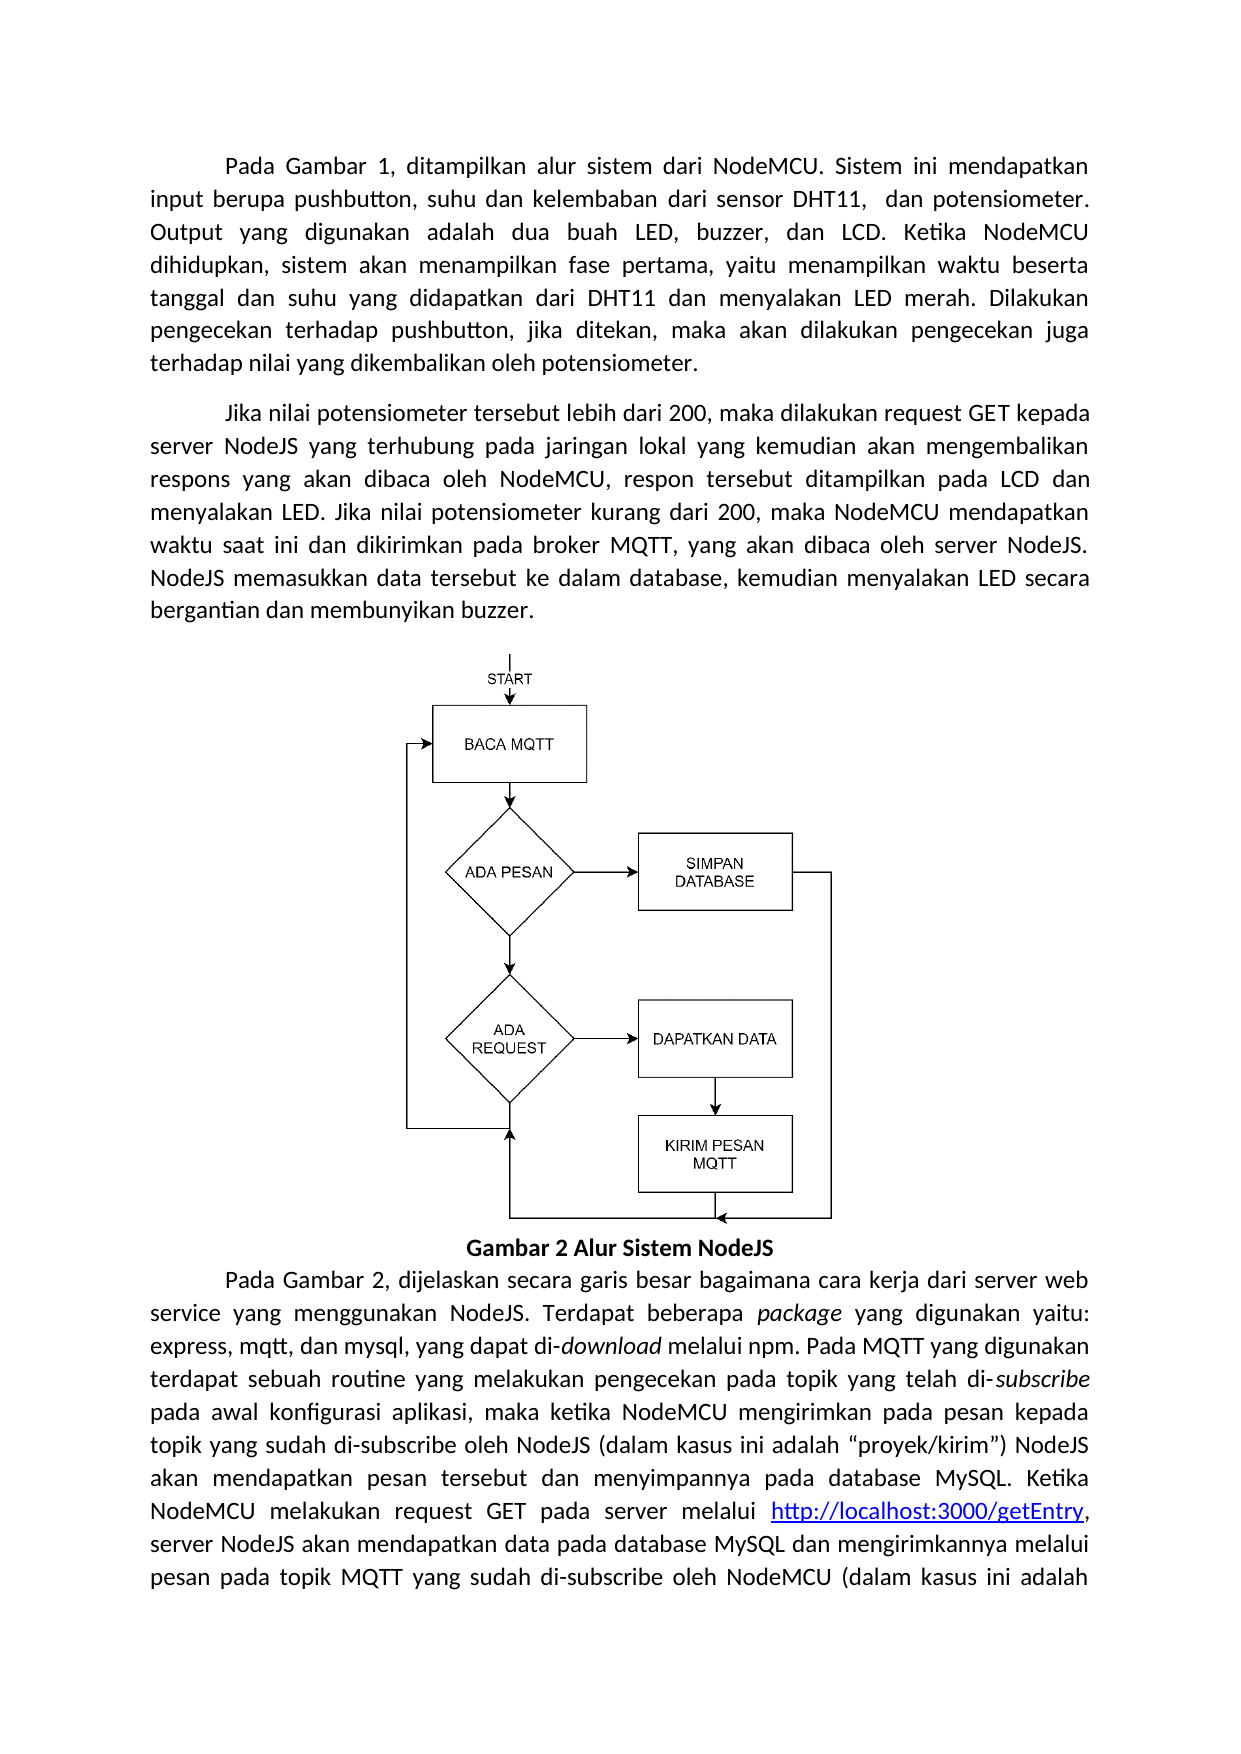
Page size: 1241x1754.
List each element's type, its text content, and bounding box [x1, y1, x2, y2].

text Gambar 2 Alur Sistem NodeJS [150, 1232, 1090, 1262]
text Pada Gambar 1, ditampilkan alur sistem dari NodeMCU. Sistem ini mendapatkan input berupa pushbutton, suhu dan kelembaban dari sensor DHT11, dan potensiometer. Output yang digunakan adalah dua buah LED, buzzer, dan LCD. Ketika NodeMCU dihidupkan, sistem akan menampilkan fase pertama, yaitu menampilkan waktu beserta tanggal dan suhu yang didapatkan dari DHT11 dan menyalakan LED merah. Dilakukan pengecekan terhadap pushbutton, jika ditekan, maka akan dilakukan pengecekan juga terhadap nilai yang dikembalikan oleh potensiometer. [150, 150, 1090, 378]
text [150, 1265, 1090, 1591]
text Jika nilai potensiometer tersebut lebih dari 200, maka dilakukan request GET kepada server NodeJS yang terhubung pada jaringan lokal yang kemudian akan mengembalikan respons yang akan dibaca oleh NodeMCU, respon tersebut ditampilkan pada LCD dan menyalakan LED. Jika nilai potensiometer kurang dari 200, maka NodeMCU mendapatkan waktu saat ini dan dikirimkan pada broker MQTT, yang akan dibaca oleh server NodeJS. NodeJS memasukkan data tersebut ke dalam database, kemudian menyalakan LED secara bergantian dan membunyikan buzzer. [150, 397, 1090, 625]
picture [397, 644, 843, 1230]
